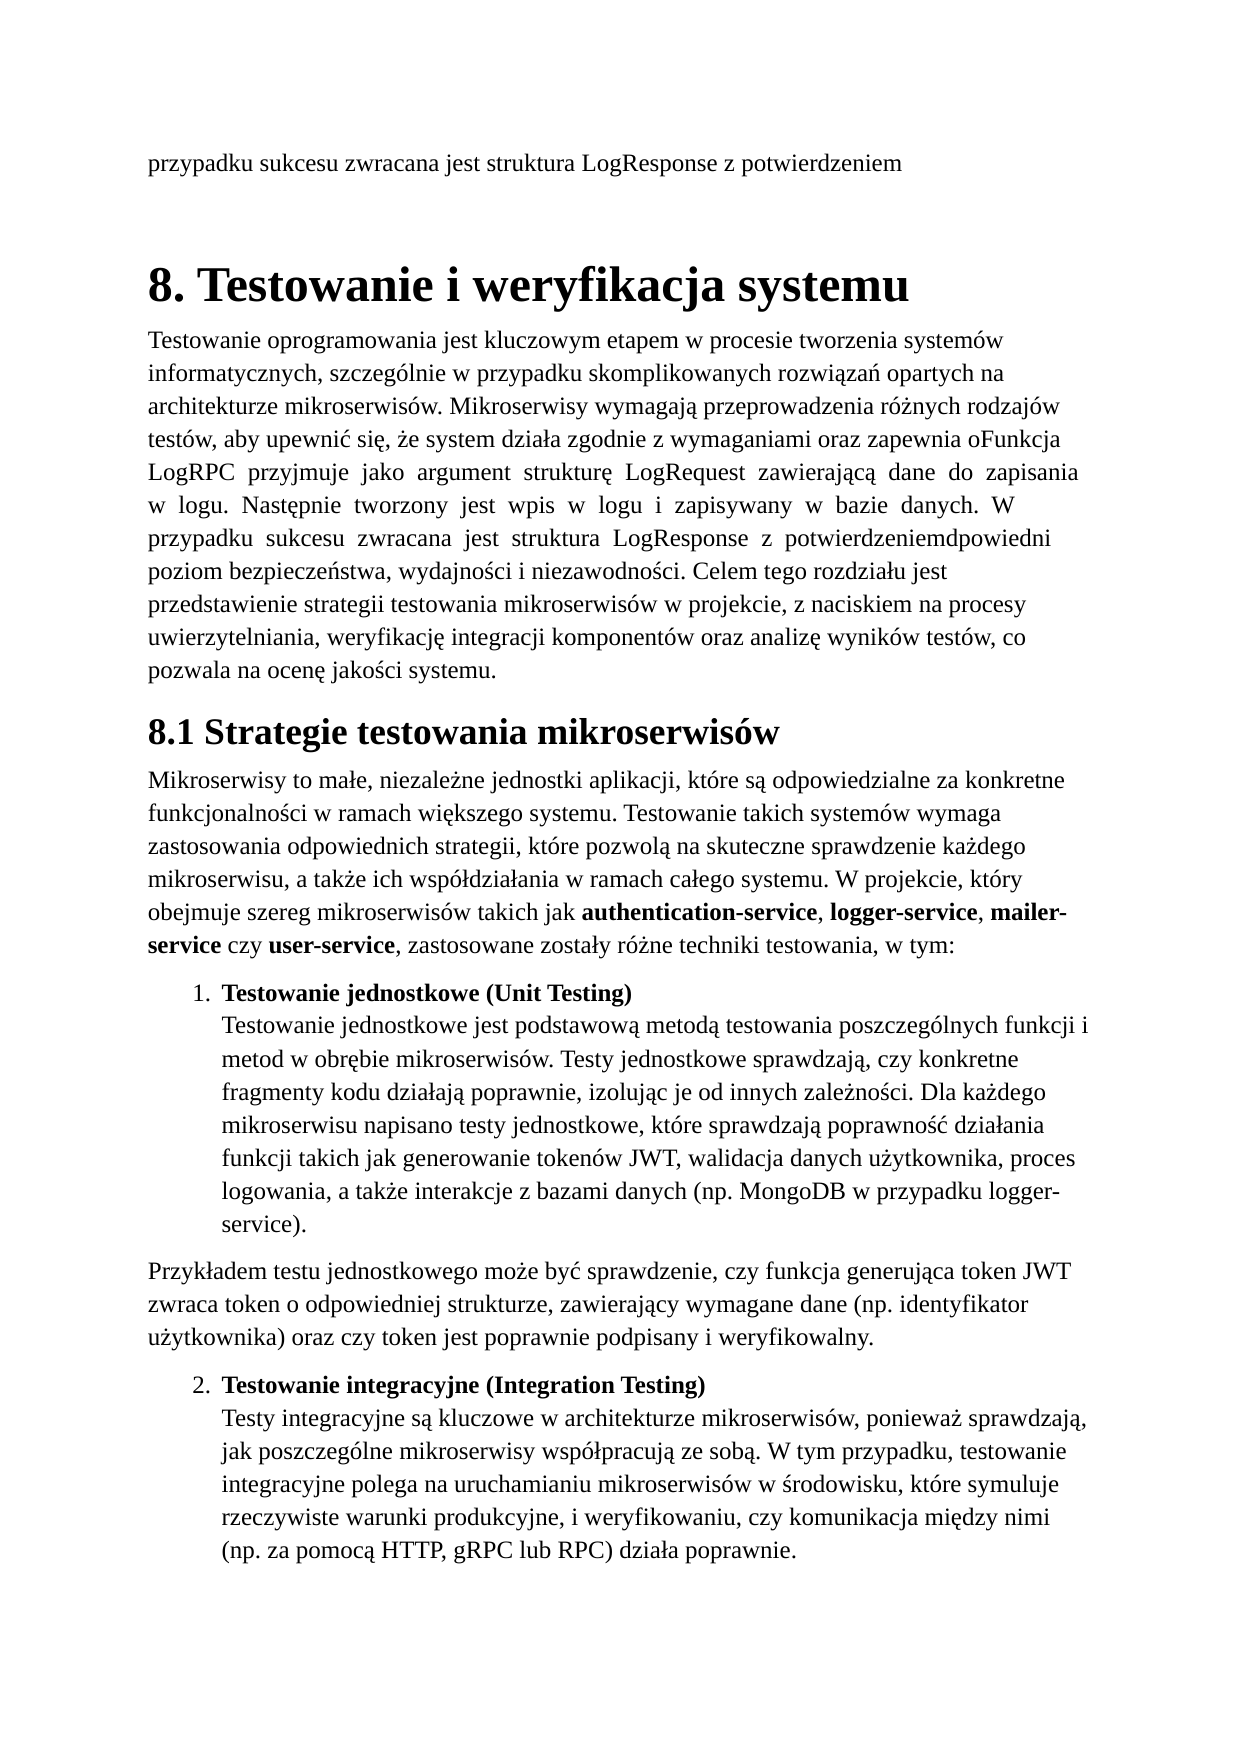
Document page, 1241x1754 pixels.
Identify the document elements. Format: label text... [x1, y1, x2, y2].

subtitle 8. Testowanie i weryfikacja systemu [148, 255, 1093, 313]
subtitle 8.1 Strategie testowania mikroserwisów [148, 709, 1093, 752]
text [148, 148, 1093, 176]
text Przykładem testu jednostkowego może być sprawdzenie, czy funkcja generująca token JWT zwraca token o odpowiedniej strukturze, zawierający wymagane dane (np. identyfikator użytkownika) oraz czy token jest poprawnie podpisany i weryfikowalny. [148, 1256, 1093, 1351]
list Testowanie jednostkowe (Unit Testing) Testowanie jednostkowe jest podstawową metodą testowania poszczególnych funkcji i metod w obrębie mikroserwisów. Testy jednostkowe sprawdzają, czy konkretne fragmenty kodu działają poprawnie, izolując je od innych zależności. Dla każdego mikroserwisu napisano testy jednostkowe, które sprawdzają poprawność działania funkcji takich jak generowanie tokenów JWT, walidacja danych użytkownika, proces logowania, a także interakcje z bazami danych (np. MongoDB w przypadku logger-service). [192, 978, 1093, 1237]
text Mikroserwisy to małe, niezależne jednostki aplikacji, które są odpowiedzialne za konkretne funkcjonalności w ramach większego systemu. Testowanie takich systemów wymaga zastosowania odpowiednich strategii, które pozwolą na skuteczne sprawdzenie każdego mikroserwisu, a także ich współdziałania w ramach całego systemu. W projekcie, który obejmuje szereg mikroserwisów takich jak authentication-service, logger-service, mailer-service czy user-service, zastosowane zostały różne techniki testowania, w tym: [148, 765, 1093, 959]
text Testowanie oprogramowania jest kluczowym etapem w procesie tworzenia systemów informatycznych, szczególnie w przypadku skomplikowanych rozwiązań opartych na architekturze mikroserwisów. Mikroserwisy wymagają przeprowadzenia różnych rodzajów testów, aby upewnić się, że system działa zgodnie z wymaganiami oraz zapewnia oFunkcja LogRPC przyjmuje jako argument strukturę LogRequest zawierającą dane do zapisania w logu. Następnie tworzony jest wpis w logu i zapisywany w bazie danych. W przypadku sukcesu zwracana jest struktura LogResponse z potwierdzeniemdpowiedni poziom bezpieczeństwa, wydajności i niezawodności. Celem tego rozdziału jest przedstawienie strategii testowania mikroserwisów w projekcie, z naciskiem na procesy uwierzytelniania, weryfikację integracji komponentów oraz analizę wyników testów, co pozwala na ocenę jakości systemu. [148, 325, 1093, 684]
list Testowanie integracyjne (Integration Testing) Testy integracyjne są kluczowe w architekturze mikroserwisów, ponieważ sprawdzają, jak poszczególne mikroserwisy współpracują ze sobą. W tym przypadku, testowanie integracyjne polega na uruchamianiu mikroserwisów w środowisku, które symuluje rzeczywiste warunki produkcyjne, i weryfikowaniu, czy komunikacja między nimi (np. za pomocą HTTP, gRPC lub RPC) działa poprawnie. [192, 1370, 1093, 1564]
